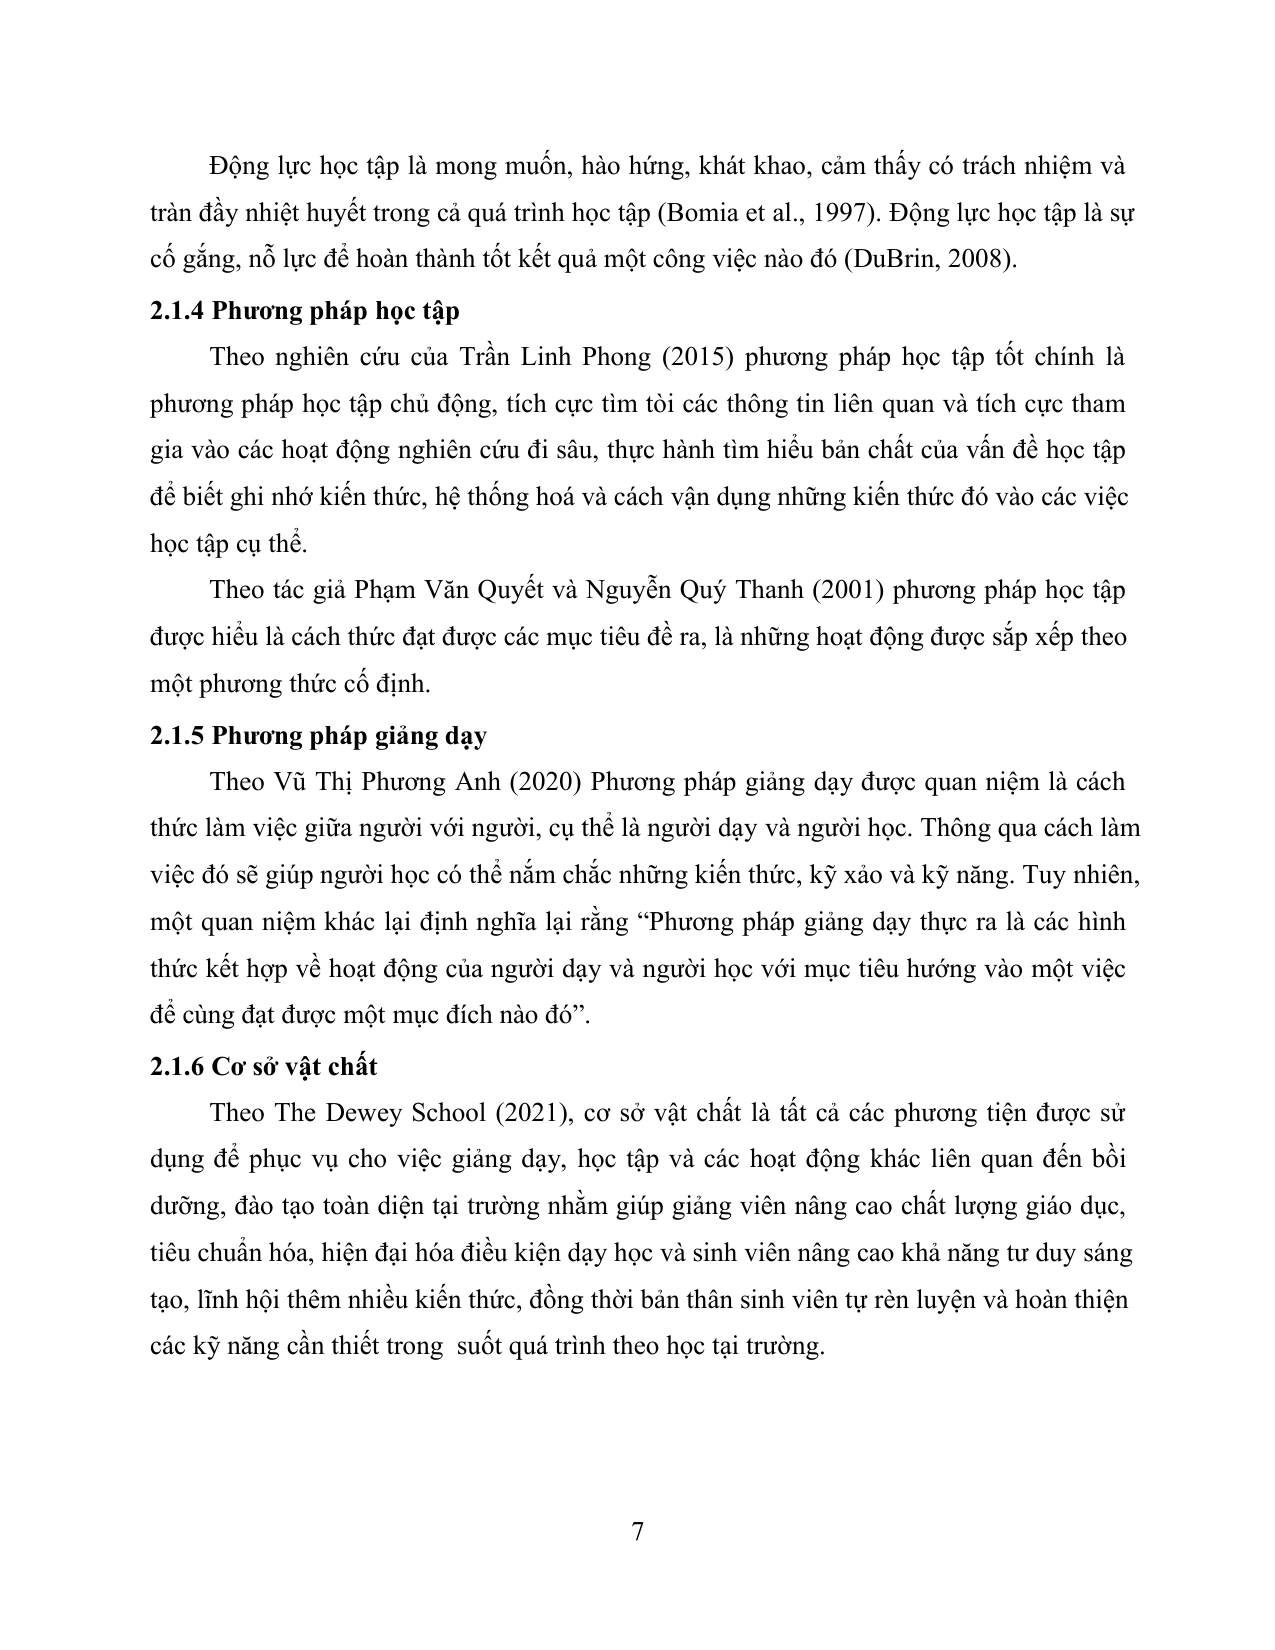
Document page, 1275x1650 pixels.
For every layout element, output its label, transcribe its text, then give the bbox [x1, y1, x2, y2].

text cố gắng, nỗ lực để hoàn thành tốt kết quả một công việc nào đó (DuBrin, 2008). [150, 244, 1150, 274]
text các kỹ năng cần thiết trong suốt quá trình theo học tại trường. [150, 1331, 1150, 1361]
text tràn đầy nhiệt huyết trong cả quá trình học tập (Bomia et al., 1997). Động lực học tập là sự [150, 197, 1150, 227]
text Theo tác giả Phạm Văn Quyết và Nguyễn Quý Thanh (2001) phương pháp học tập [209, 575, 1150, 605]
text 2 [150, 1052, 163, 1081]
text phương pháp học tập chủ động, tích cực tìm tòi các thông tin liên quan và tích cực tham [150, 388, 1150, 418]
text để cùng đạt được một mục đích nào đó”. [150, 1000, 1150, 1030]
text .1.6 Cơ sở vật chất [163, 1052, 402, 1081]
text tạo, lĩnh hội thêm nhiều kiến thức, đồng thời bản thân sinh viên tự rèn luyện và hoàn thiện [150, 1284, 1150, 1314]
text dụng để phục vụ cho việc giảng dạy, học tập và các hoạt động khác liên quan đến bồi [150, 1144, 1150, 1174]
text thức kết hợp về hoạt động của người dạy và người học với mục tiêu hướng vào một việc [150, 953, 1150, 983]
text học tập cụ thể. [150, 528, 1150, 558]
text để biết ghi nhớ kiến thức, hệ thống hoá và cách vận dụng những kiến thức đó vào các việc [150, 482, 1150, 512]
text một phương thức cố định. [150, 668, 1150, 698]
text 2 [150, 296, 163, 326]
text Theo nghiên cứu của Trần Linh Phong (2015) phương pháp học tập tốt chính là [209, 341, 1150, 371]
text việc đó sẽ giúp người học có thể nắm chắc những kiến thức, kỹ xảo và kỹ năng. Tuy nhiên, [150, 859, 1150, 889]
text thức làm việc giữa người với người, cụ thể là người dạy và người học. Thông qua cách làm [150, 813, 1150, 843]
text Theo Vũ Thị Phương Anh (2020) Phương pháp giảng dạy được quan niệm là cách [209, 766, 1150, 796]
text dưỡng, đào tạo toàn diện tại trường nhằm giúp giảng viên nâng cao chất lượng giáo dục, [150, 1191, 1150, 1221]
text Động lực học tập là mong muốn, hào hứng, khát khao, cảm thấy có trách nhiệm và [209, 151, 1150, 180]
text Theo The Dewey School (2021), cơ sở vật chất là tất cả các phương tiện được sử [209, 1097, 1150, 1127]
text .1.4 Phương pháp học tập [163, 296, 484, 326]
text 7 [631, 1517, 669, 1547]
text được hiểu là cách thức đạt được các mục tiêu đề ra, là những hoạt động được sắp xếp theo [150, 622, 1150, 652]
text 2 [150, 720, 163, 750]
text một quan niệm khác lại định nghĩa lại rằng “Phương pháp giảng dạy thực ra là các hình [150, 906, 1150, 936]
text tiêu chuẩn hóa, hiện đại hóa điều kiện dạy học và sinh viên nâng cao khả năng tư duy sáng [150, 1238, 1150, 1267]
text gia vào các hoạt động nghiên cứu đi sâu, thực hành tìm hiểu bản chất của vấn đề học tập [150, 435, 1150, 465]
text .1.5 Phương pháp giảng dạy [163, 720, 512, 750]
